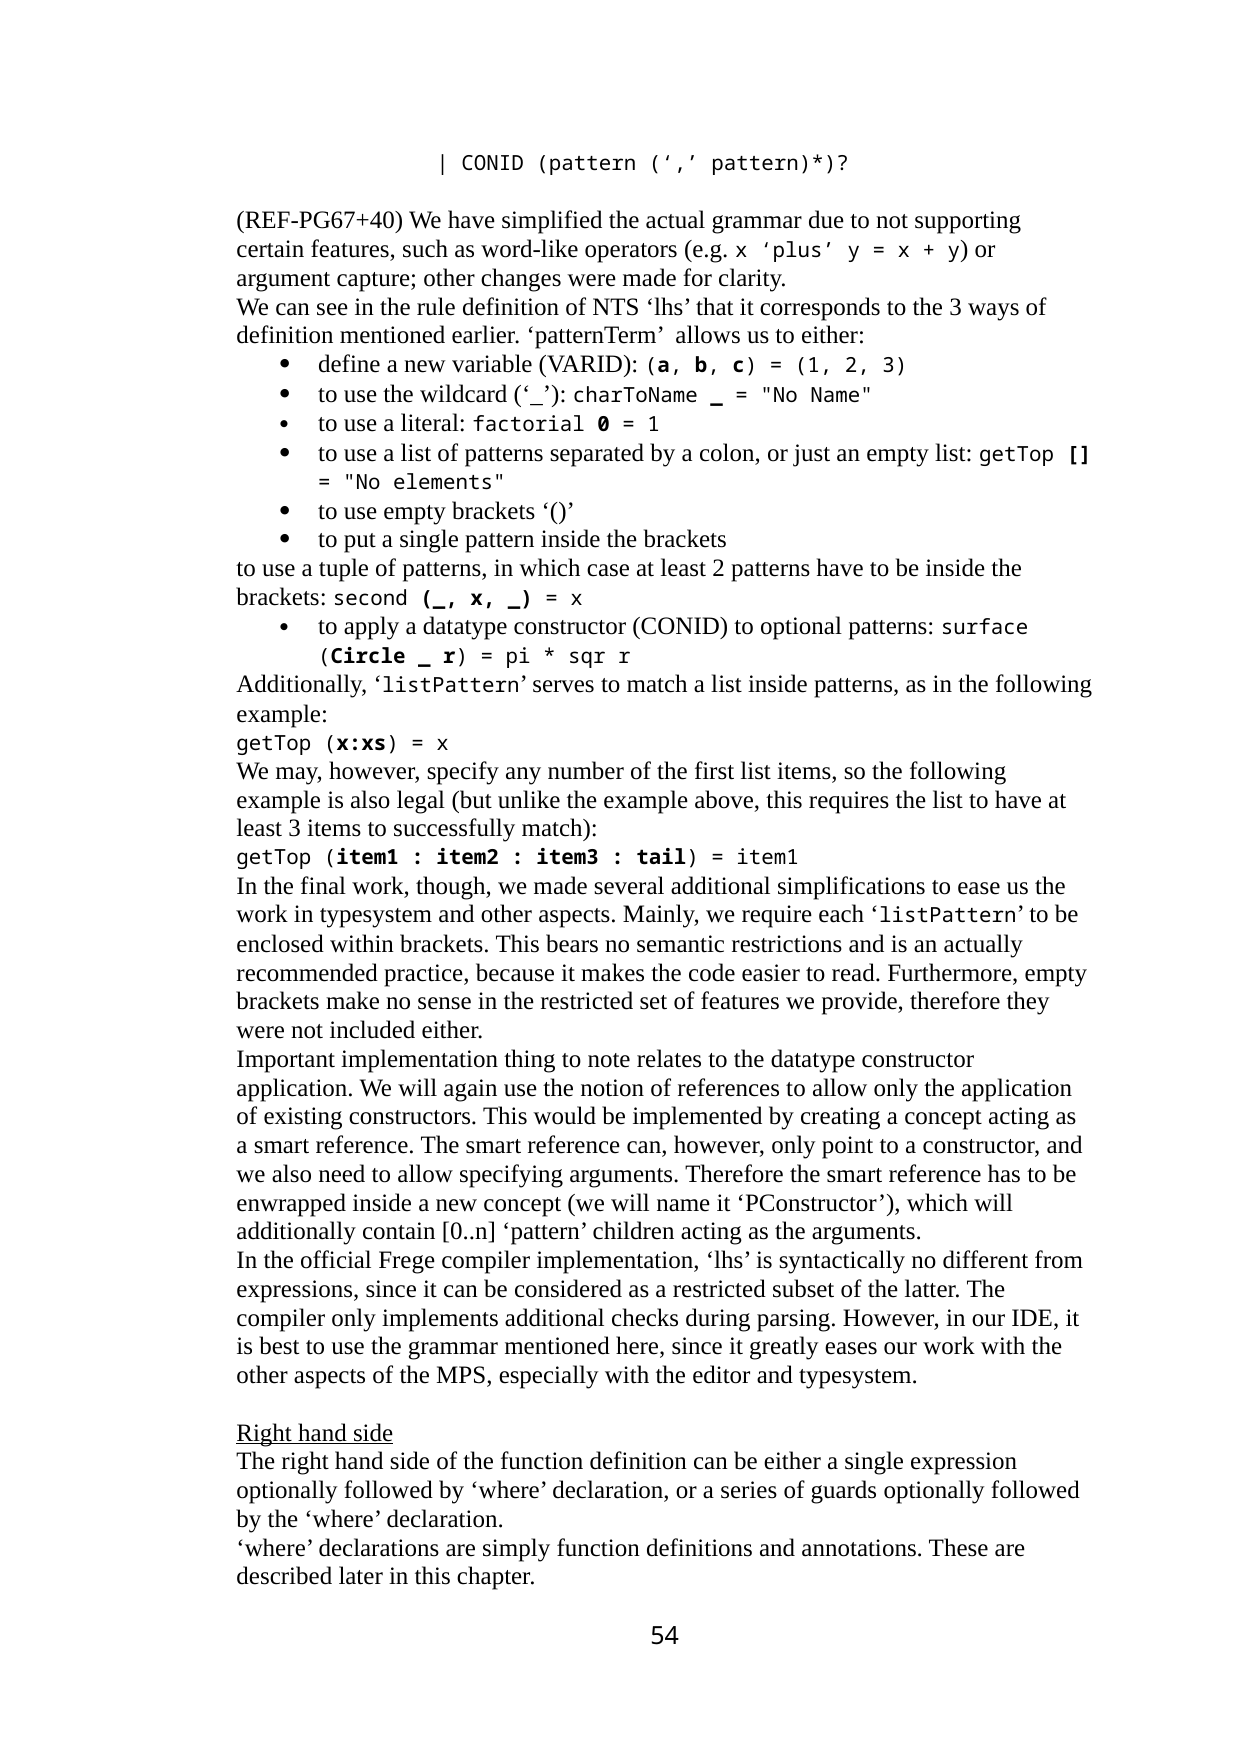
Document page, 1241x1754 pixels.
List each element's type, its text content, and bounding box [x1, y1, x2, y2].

text Important implementation thing to note relates to the datatype constructor application. We will again use the notion of references to allow only the application of existing constructors. This would be implemented by creating a concept acting as a smart reference. The smart reference can, however, only point to a constructor, and we also need to allow specifying arguments. Therefore the smart reference has to be enwrapped inside a new concept (we will name it ‘PConstructor’), which will additionally contain [0..n] ‘pattern’ children acting as the arguments. [236, 1044, 1092, 1245]
list to use a list of patterns separated by a colon, or just an empty list: getTop [] = "No elements" [280, 438, 1092, 496]
text | CONID (pattern (‘,’ pattern)*)? [236, 148, 1092, 176]
text getTop (item1 : item2 : item3 : tail) = item1 [236, 842, 1092, 871]
text We may, however, specify any number of the first list items, so the following example is also legal (but unlike the example above, this requires the list to have at least 3 items to successfully match): [236, 756, 1092, 842]
list to apply a datatype constructor (CONID) to optional patterns: surface (Circle _ r) = pi * sqr r [280, 611, 1092, 669]
text The right hand side of the function definition can be either a single expression optionally followed by ‘where’ declaration, or a series of guards optionally followed by the ‘where’ declaration. [236, 1446, 1092, 1533]
text getTop (x:xs) = x [236, 728, 1092, 756]
text Right hand side [236, 1418, 1092, 1446]
text ‘where’ declarations are simply function definitions and annotations. These are described later in this chapter. [236, 1533, 1092, 1590]
list define a new variable (VARID): (a, b, c) = (1, 2, 3) [280, 349, 1092, 379]
text In the official Frege compiler implementation, ‘lhs’ is syntactically no different from expressions, since it can be considered as a restricted subset of the latter. The compiler only implements additional checks during parsing. However, in our IDE, it is best to use the grammar mentioned here, since it greatly eases our work with the other aspects of the MPS, especially with the editor and typesystem. [236, 1245, 1092, 1389]
text Additionally, ‘listPattern’ serves to match a list inside patterns, as in the following example: [236, 669, 1092, 728]
text In the final work, though, we made several additional simplifications to ease us the work in typesystem and other aspects. Mainly, we require each ‘listPattern’ to be enclosed within brackets. This bears no semantic restrictions and is an actually recommended practice, because it makes the code easier to read. Furthermore, empty brackets make no sense in the restricted set of features we provide, therefore they were not included either. [236, 871, 1092, 1044]
list to use a literal: factorial 0 = 1 [280, 408, 1092, 438]
list to put a single pattern inside the brackets [280, 524, 1092, 553]
list to use empty brackets ‘()’ [280, 496, 1092, 524]
text to use a tuple of patterns, in which case at least 2 patterns have to be inside the brackets: second (_, x, _) = x [236, 553, 1092, 611]
text (REF-PG67+40) We have simplified the actual grammar due to not supporting certain features, such as word-like operators (e.g. x ‘plus’ y = x + y) or argument capture; other changes were made for clarity. [236, 205, 1092, 292]
text We can see in the rule definition of NTS ‘lhs’ that it corresponds to the 3 ways of definition mentioned earlier. ‘patternTerm’ allows us to either: [236, 292, 1092, 349]
list to use the wildcard (‘_’): charToName _ = "No Name" [280, 379, 1092, 408]
